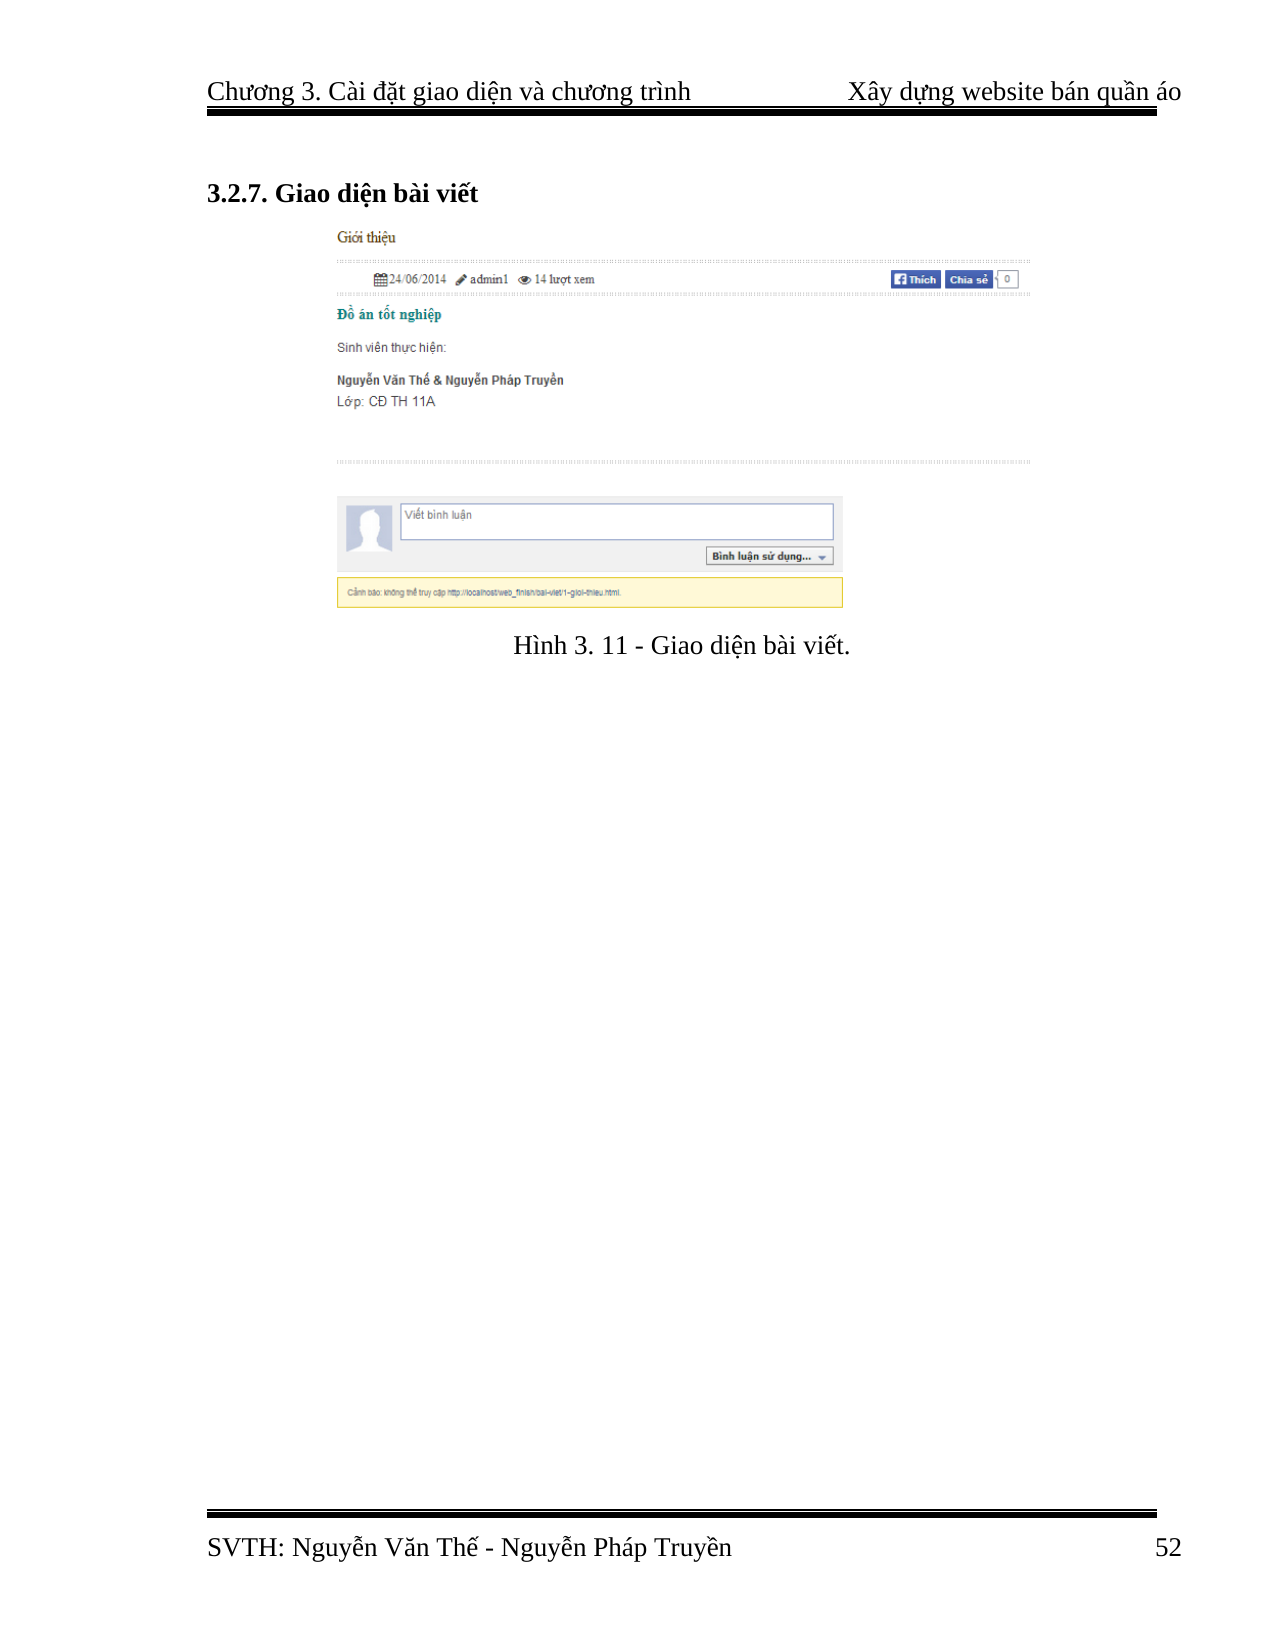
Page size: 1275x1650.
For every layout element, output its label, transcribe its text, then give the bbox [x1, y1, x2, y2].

picture [332, 223, 1032, 615]
list Giao diện bài viết [207, 177, 1157, 208]
text Hình 3. 11 - Giao diện bài viết. [207, 629, 1157, 660]
